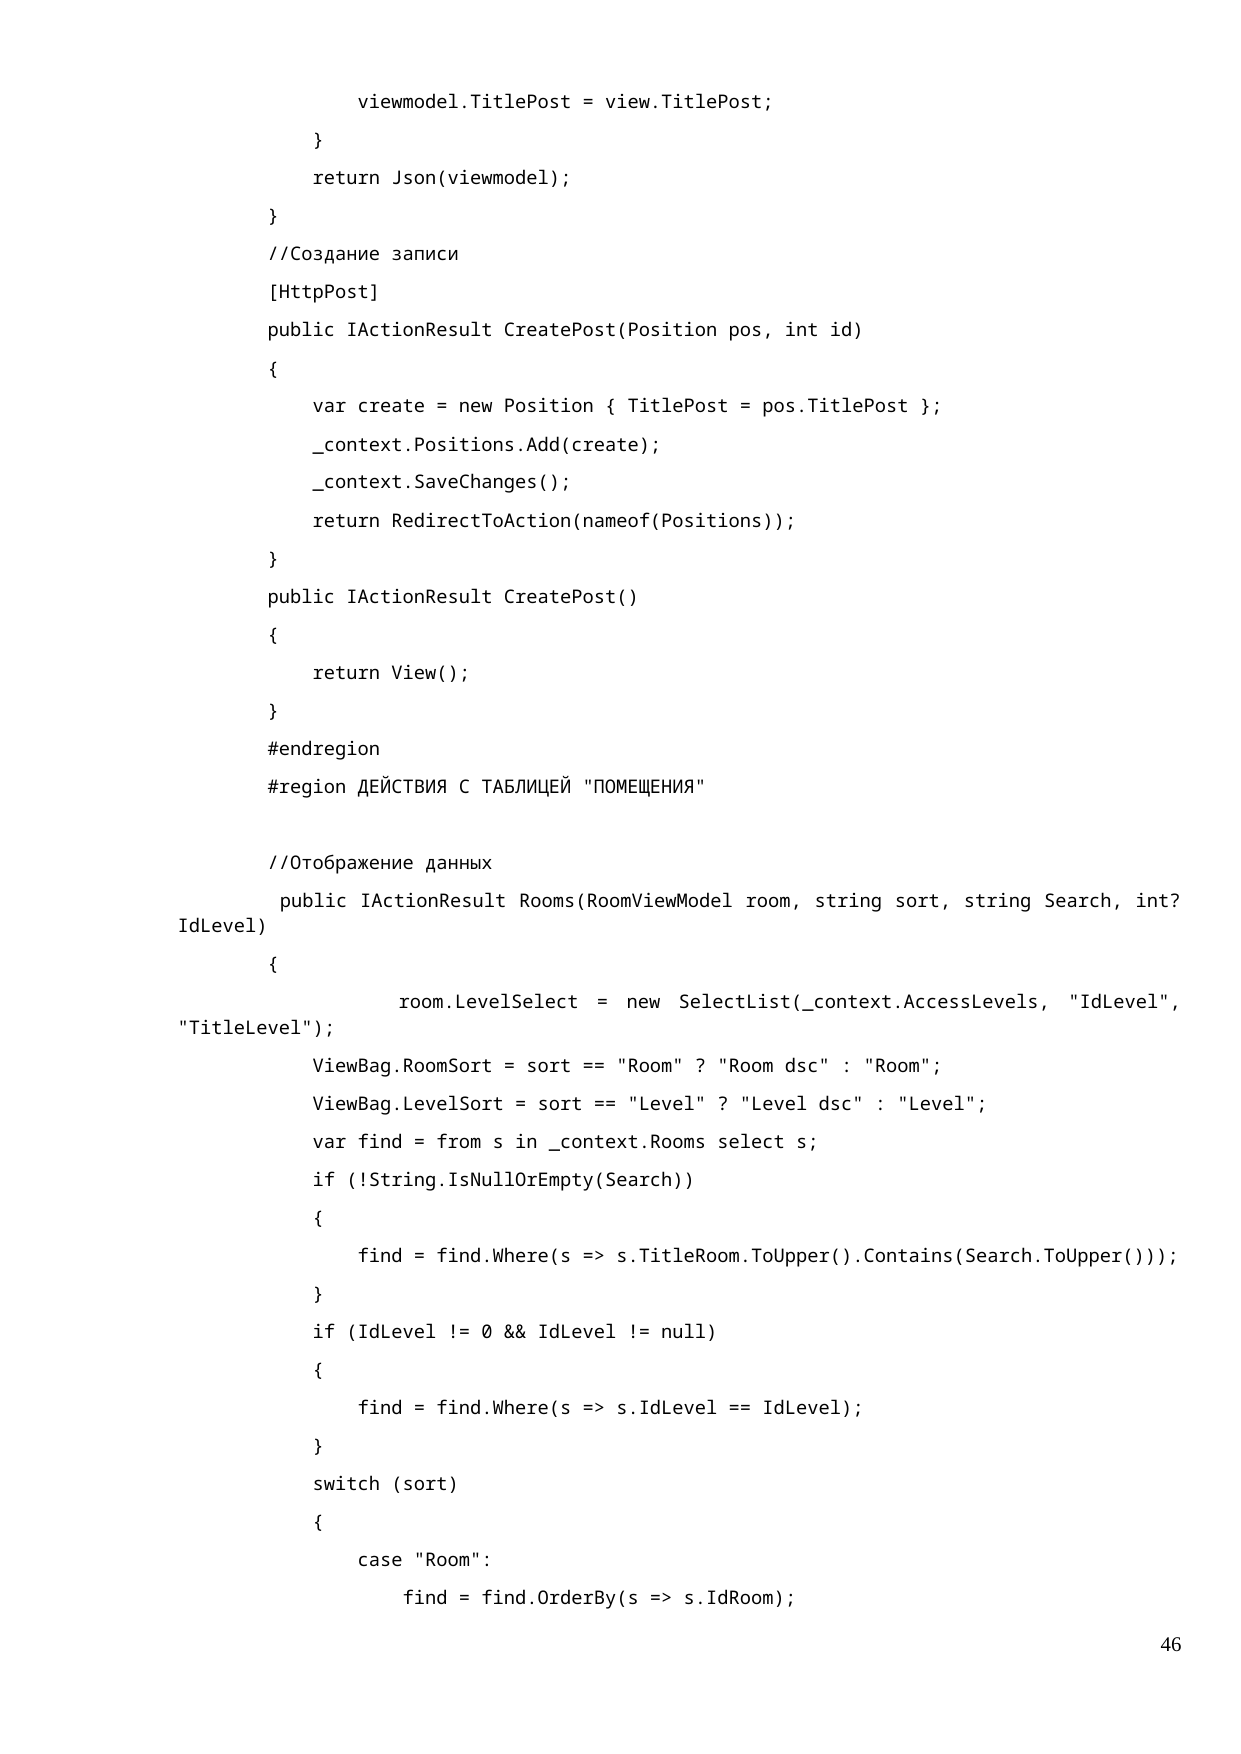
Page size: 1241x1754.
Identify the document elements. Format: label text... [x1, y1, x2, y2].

text _context.Positions.Add(create); [177, 431, 1181, 456]
text } [177, 1432, 1181, 1458]
text ViewBag.LevelSort = sort == "Level" ? "Level dsc" : "Level"; [177, 1090, 1181, 1116]
text viewmodel.TitlePost = view.TitlePost; [177, 89, 1181, 114]
text { [177, 1356, 1181, 1382]
text public IActionResult CreatePost() [177, 583, 1181, 608]
text if (IdLevel != 0 && IdLevel != null) [177, 1318, 1181, 1344]
text case "Room": [177, 1546, 1181, 1572]
text //Отображение данных [177, 849, 1181, 874]
text public IActionResult CreatePost(Position pos, int id) [177, 317, 1181, 342]
text #endregion [177, 735, 1181, 761]
text { [177, 355, 1181, 380]
text find = find.Where(s => s.IdLevel == IdLevel); [177, 1394, 1181, 1420]
text _context.SaveChanges(); [177, 469, 1181, 494]
text switch (sort) [177, 1470, 1181, 1496]
text var create = new Position { TitlePost = pos.TitlePost }; [177, 393, 1181, 418]
text find = find.OrderBy(s => s.IdRoom); [177, 1584, 1181, 1610]
text { [177, 1204, 1181, 1230]
text return RedirectToAction(nameof(Positions)); [177, 507, 1181, 532]
text } [177, 127, 1181, 152]
text return View(); [177, 659, 1181, 684]
text ViewBag.RoomSort = sort == "Room" ? "Room dsc" : "Room"; [177, 1052, 1181, 1078]
text public IActionResult Rooms(RoomViewModel room, string sort, string Search, int? IdLevel) [177, 887, 1181, 938]
text } [177, 203, 1181, 228]
text [HttpPost] [177, 279, 1181, 304]
text } [177, 1280, 1181, 1306]
text find = find.Where(s => s.TitleRoom.ToUpper().Contains(Search.ToUpper())); [177, 1242, 1181, 1268]
text room.LevelSelect = new SelectList(_context.AccessLevels, "IdLevel", "TitleLevel"); [177, 989, 1181, 1040]
text if (!String.IsNullOrEmpty(Search)) [177, 1166, 1181, 1192]
text } [177, 545, 1181, 570]
text #region ДЕЙСТВИЯ С ТАБЛИЦЕЙ "ПОМЕЩЕНИЯ" [177, 773, 1181, 798]
text } [177, 697, 1181, 722]
text { [177, 621, 1181, 646]
text { [177, 951, 1181, 976]
text { [177, 1508, 1181, 1534]
text var find = from s in _context.Rooms select s; [177, 1128, 1181, 1154]
text return Json(viewmodel); [177, 165, 1181, 190]
text //Создание записи [177, 241, 1181, 266]
